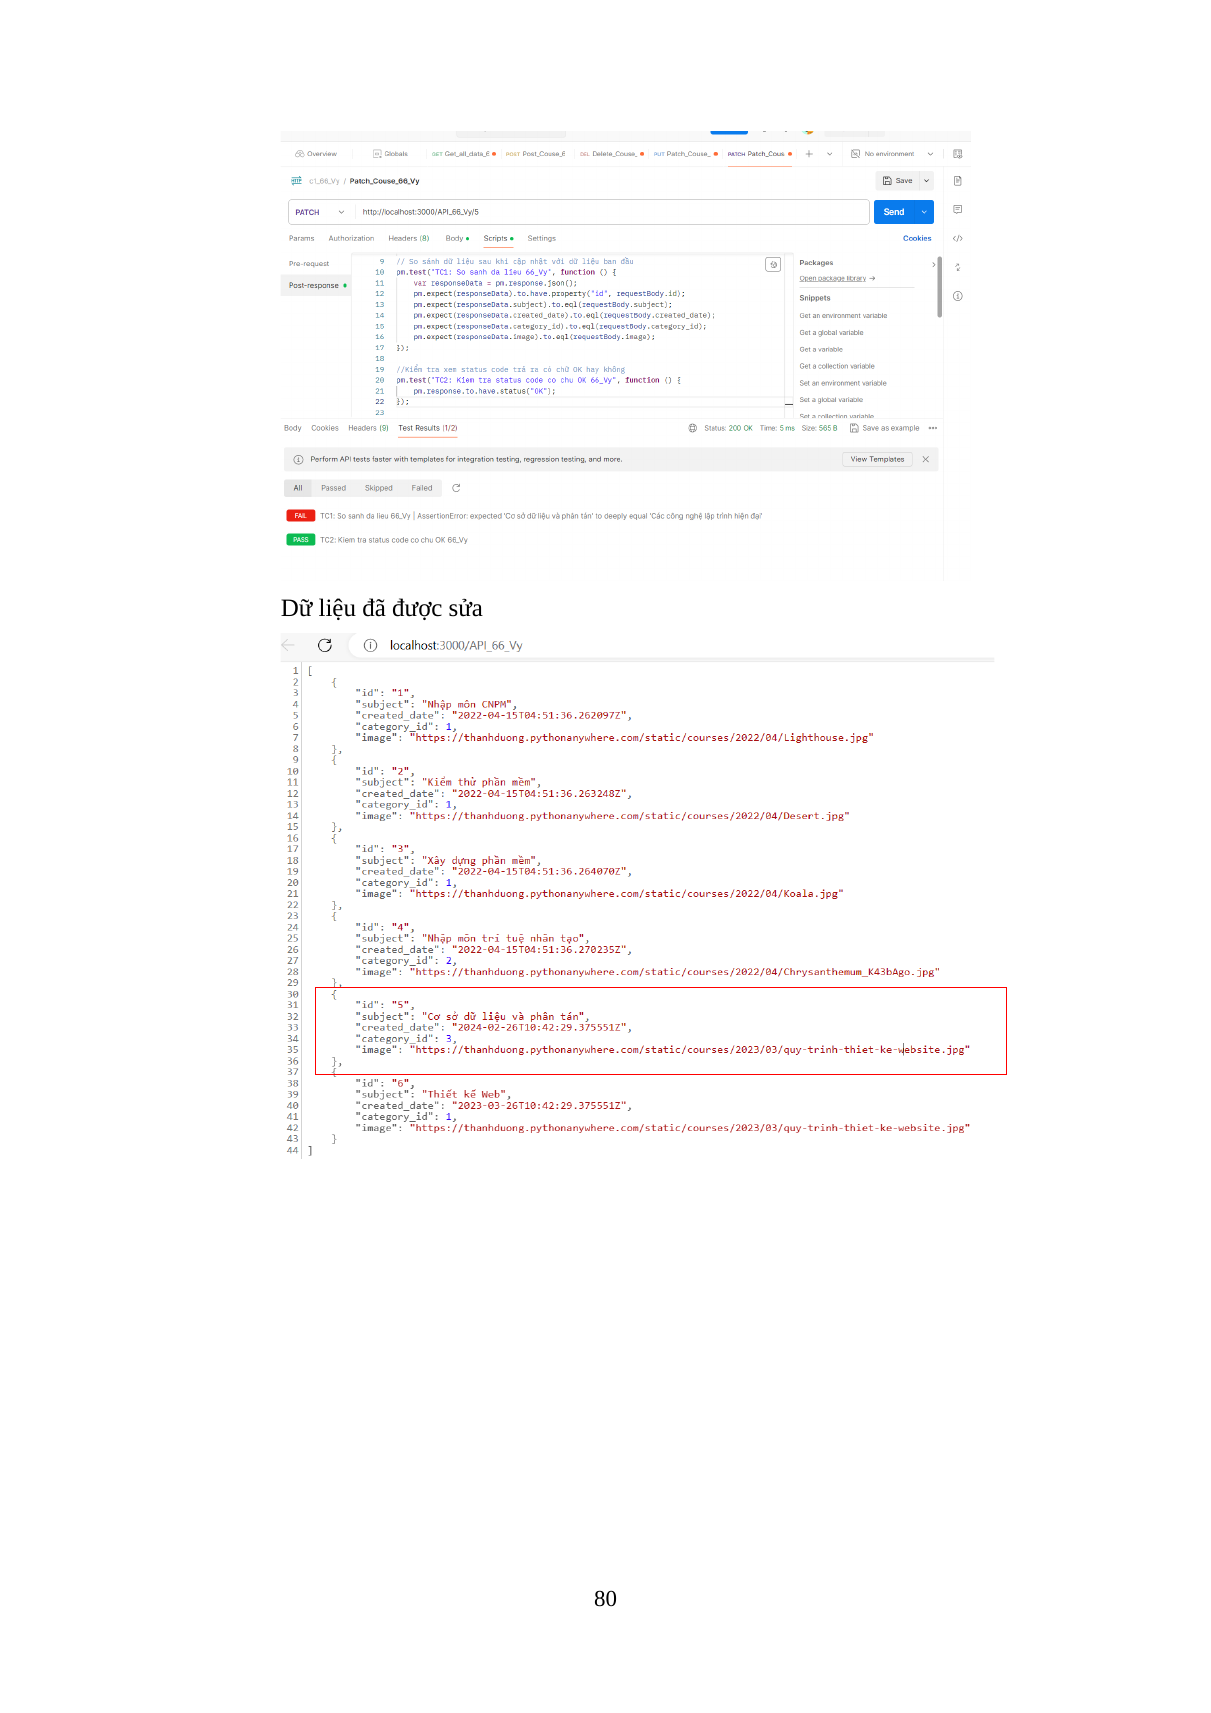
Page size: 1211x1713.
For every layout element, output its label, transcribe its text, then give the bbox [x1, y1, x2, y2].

picture [316, 988, 995, 1074]
picture [280, 633, 995, 1164]
text Dữ liệu đã được sửa [206, 593, 1093, 621]
picture [280, 131, 971, 581]
